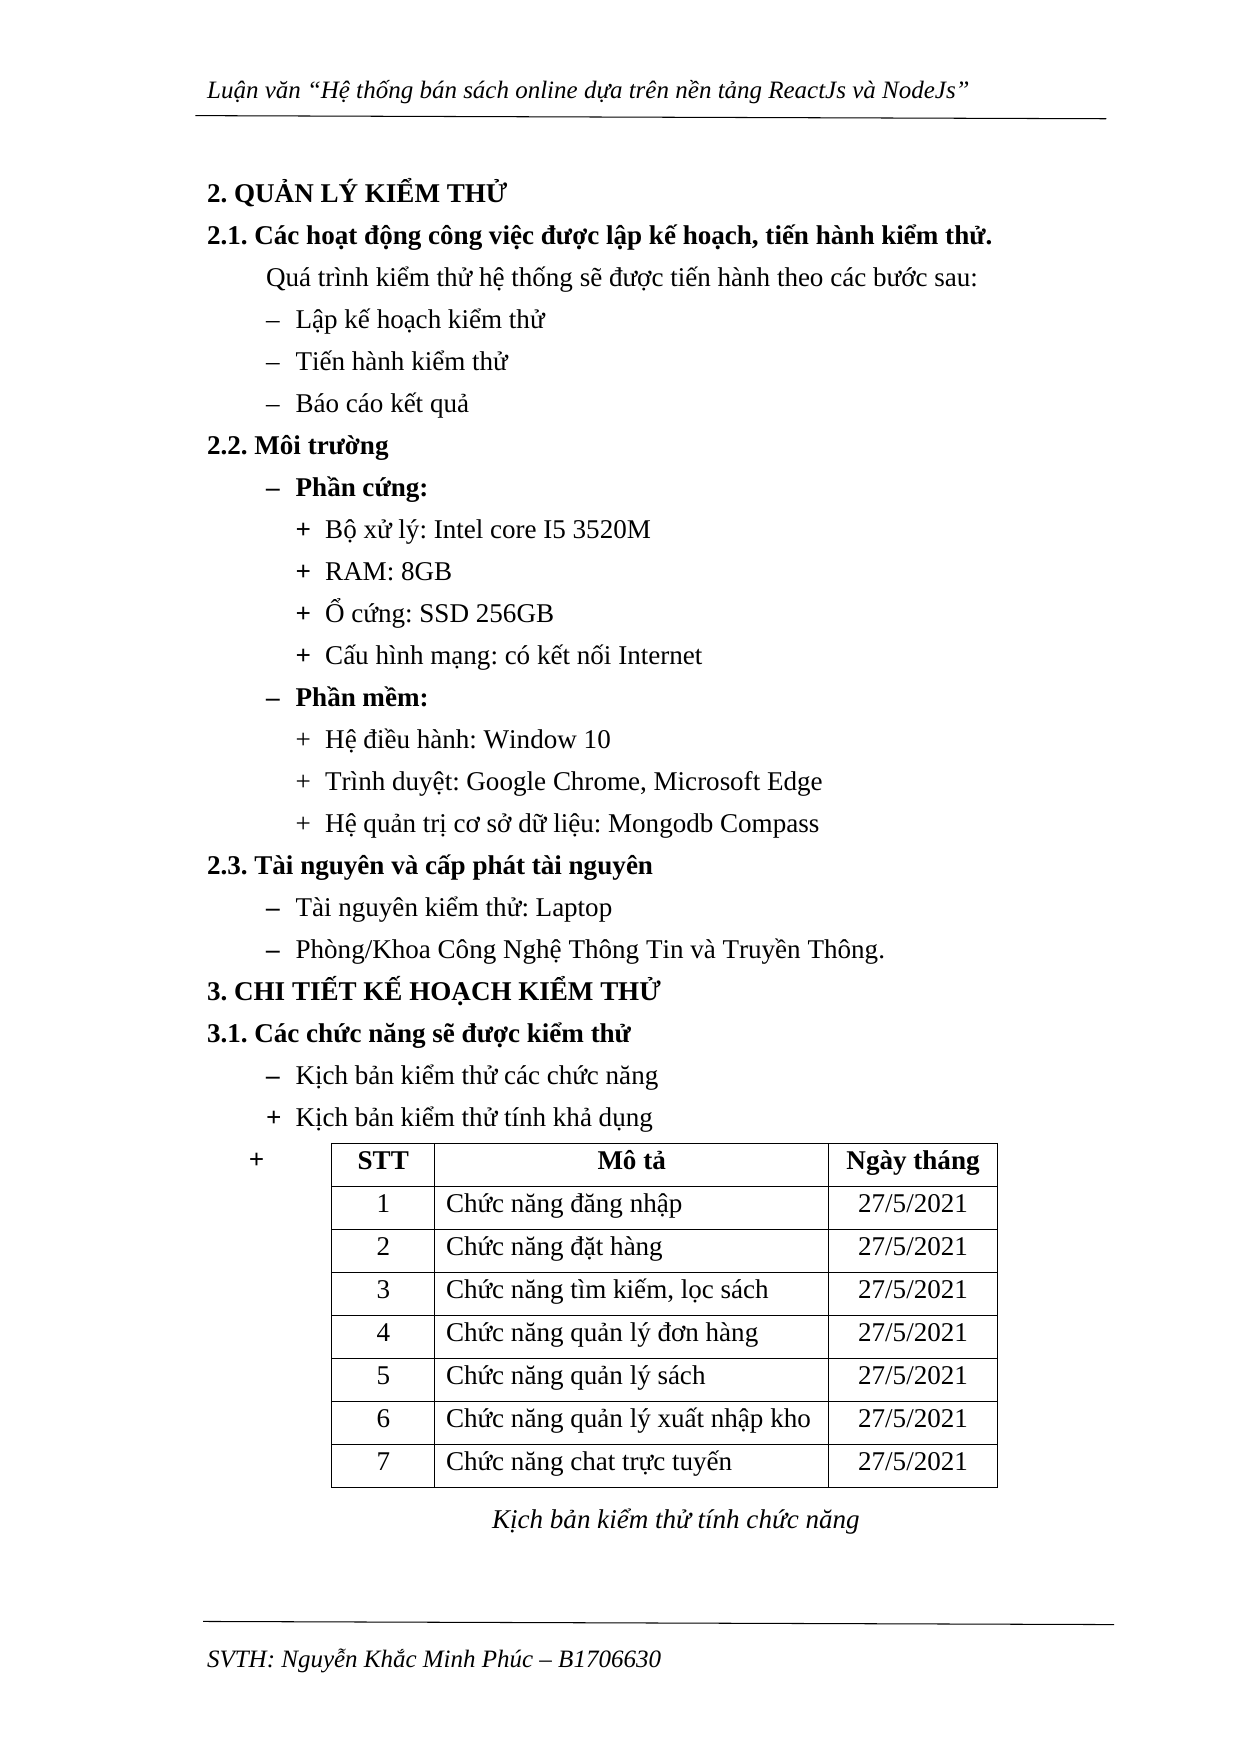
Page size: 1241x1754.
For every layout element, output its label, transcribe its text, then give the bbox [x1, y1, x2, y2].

list RAM: 8GB [207, 555, 1122, 586]
list Phần cứng: [207, 471, 1122, 502]
table_cell Chức năng quản lý xuất nhập kho [435, 1402, 828, 1444]
table_cell 27/5/2021 [829, 1316, 997, 1358]
table_cell 2 [332, 1230, 434, 1272]
list Kịch bản kiểm thử tính khả dụng [207, 1101, 1122, 1132]
table_cell 27/5/2021 [829, 1359, 997, 1401]
list Tiến hành kiểm thử [207, 345, 1122, 376]
table_cell Chức năng đăng nhập [435, 1187, 828, 1229]
list Phòng/Khoa Công Nghệ Thông Tin và Truyền Thông. [207, 933, 1122, 964]
table_cell 27/5/2021 [829, 1402, 997, 1444]
text 3. CHI TIẾT KẾ HOẠCH KIỂM THỬ [207, 975, 1122, 1006]
list Kịch bản kiểm thử tính chức năng [207, 1143, 1122, 1535]
table_cell 3 [332, 1273, 434, 1315]
text 3.1. Các chức năng sẽ được kiểm thử [207, 1017, 1122, 1048]
text 2.1. Các hoạt động công việc được lập kế hoạch, tiến hành kiểm thử. [207, 219, 1122, 250]
table_cell 1 [332, 1187, 434, 1229]
list Hệ điều hành: Window 10 [207, 723, 1122, 754]
list Cấu hình mạng: có kết nối Internet [207, 639, 1122, 670]
table_cell 5 [332, 1359, 434, 1401]
list Trình duyệt: Google Chrome, Microsoft Edge [207, 765, 1122, 796]
list Lập kế hoạch kiểm thử [207, 303, 1122, 334]
table_cell 6 [332, 1402, 434, 1444]
list Kịch bản kiểm thử các chức năng [207, 1059, 1122, 1090]
table_cell Chức năng quản lý đơn hàng [435, 1316, 828, 1358]
text 2.2. Môi trường [207, 429, 1122, 460]
table_cell Chức năng đặt hàng [435, 1230, 828, 1272]
list Báo cáo kết quả [207, 387, 1122, 418]
table_header STT [332, 1144, 434, 1186]
table_header Ngày tháng [829, 1144, 997, 1186]
list Tài nguyên kiểm thử: Laptop [207, 891, 1122, 922]
list Bộ xử lý: Intel core I5 3520M [207, 513, 1122, 544]
table_cell 27/5/2021 [829, 1230, 997, 1272]
table_cell Chức năng tìm kiếm, lọc sách [435, 1273, 828, 1315]
text Quá trình kiểm thử hệ thống sẽ được tiến hành theo các bước sau: [207, 261, 1122, 292]
table_cell 27/5/2021 [829, 1445, 997, 1487]
list Ổ cứng: SSD 256GB [207, 597, 1122, 628]
table_cell Chức năng chat trực tuyến [435, 1445, 828, 1487]
text 2.3. Tài nguyên và cấp phát tài nguyên [207, 849, 1122, 880]
table_cell 27/5/2021 [829, 1273, 997, 1315]
table_cell 7 [332, 1445, 434, 1487]
table_cell 27/5/2021 [829, 1187, 997, 1229]
text 2. QUẢN LÝ KIỂM THỬ [207, 177, 1122, 208]
table_cell 4 [332, 1316, 434, 1358]
list Hệ quản trị cơ sở dữ liệu: Mongodb Compass [207, 807, 1122, 838]
list Phần mềm: [207, 681, 1122, 712]
table_header Mô tả [435, 1144, 828, 1186]
table_cell Chức năng quản lý sách [435, 1359, 828, 1401]
